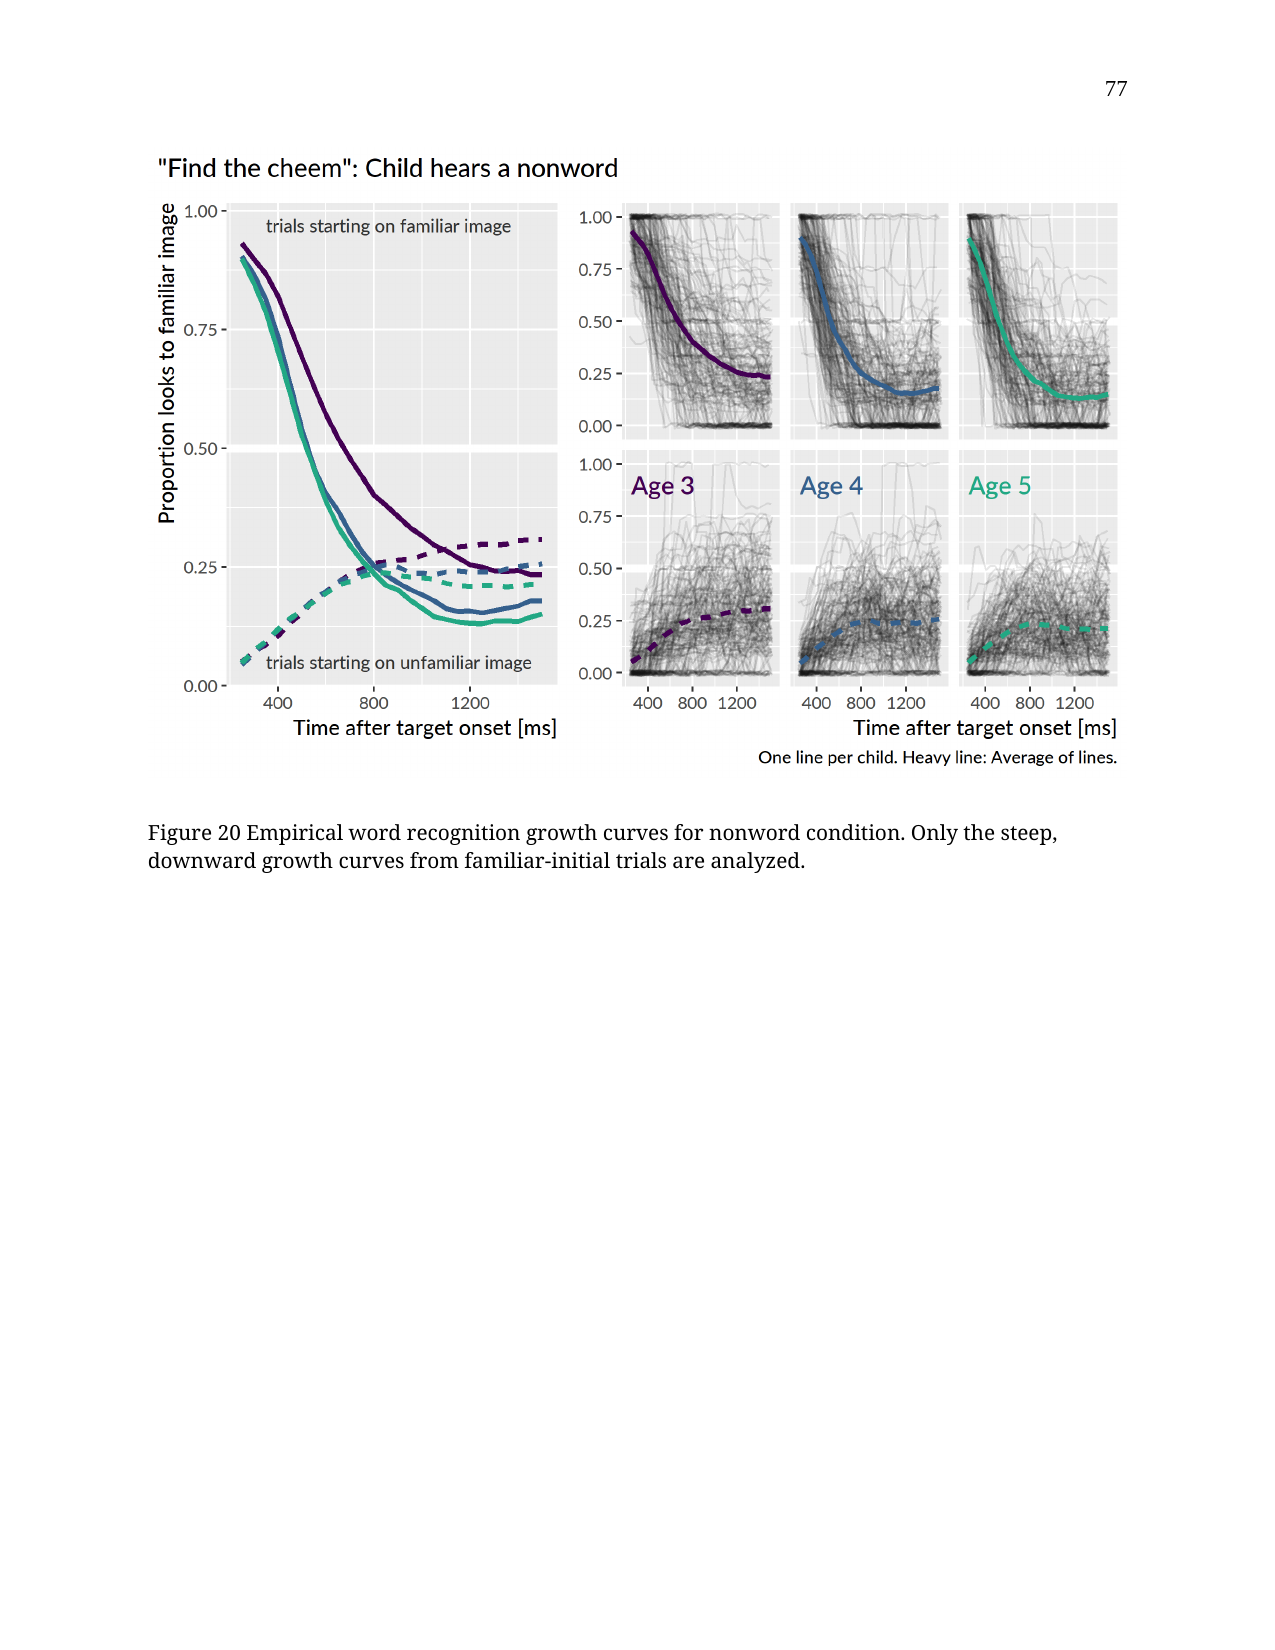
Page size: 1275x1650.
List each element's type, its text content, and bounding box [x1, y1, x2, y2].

text Figure 20 Empirical word recognition growth curves for nonword condition. Only the steep, downward growth curves from familiar-initial trials are analyzed. [148, 818, 1127, 875]
picture [147, 147, 1128, 778]
